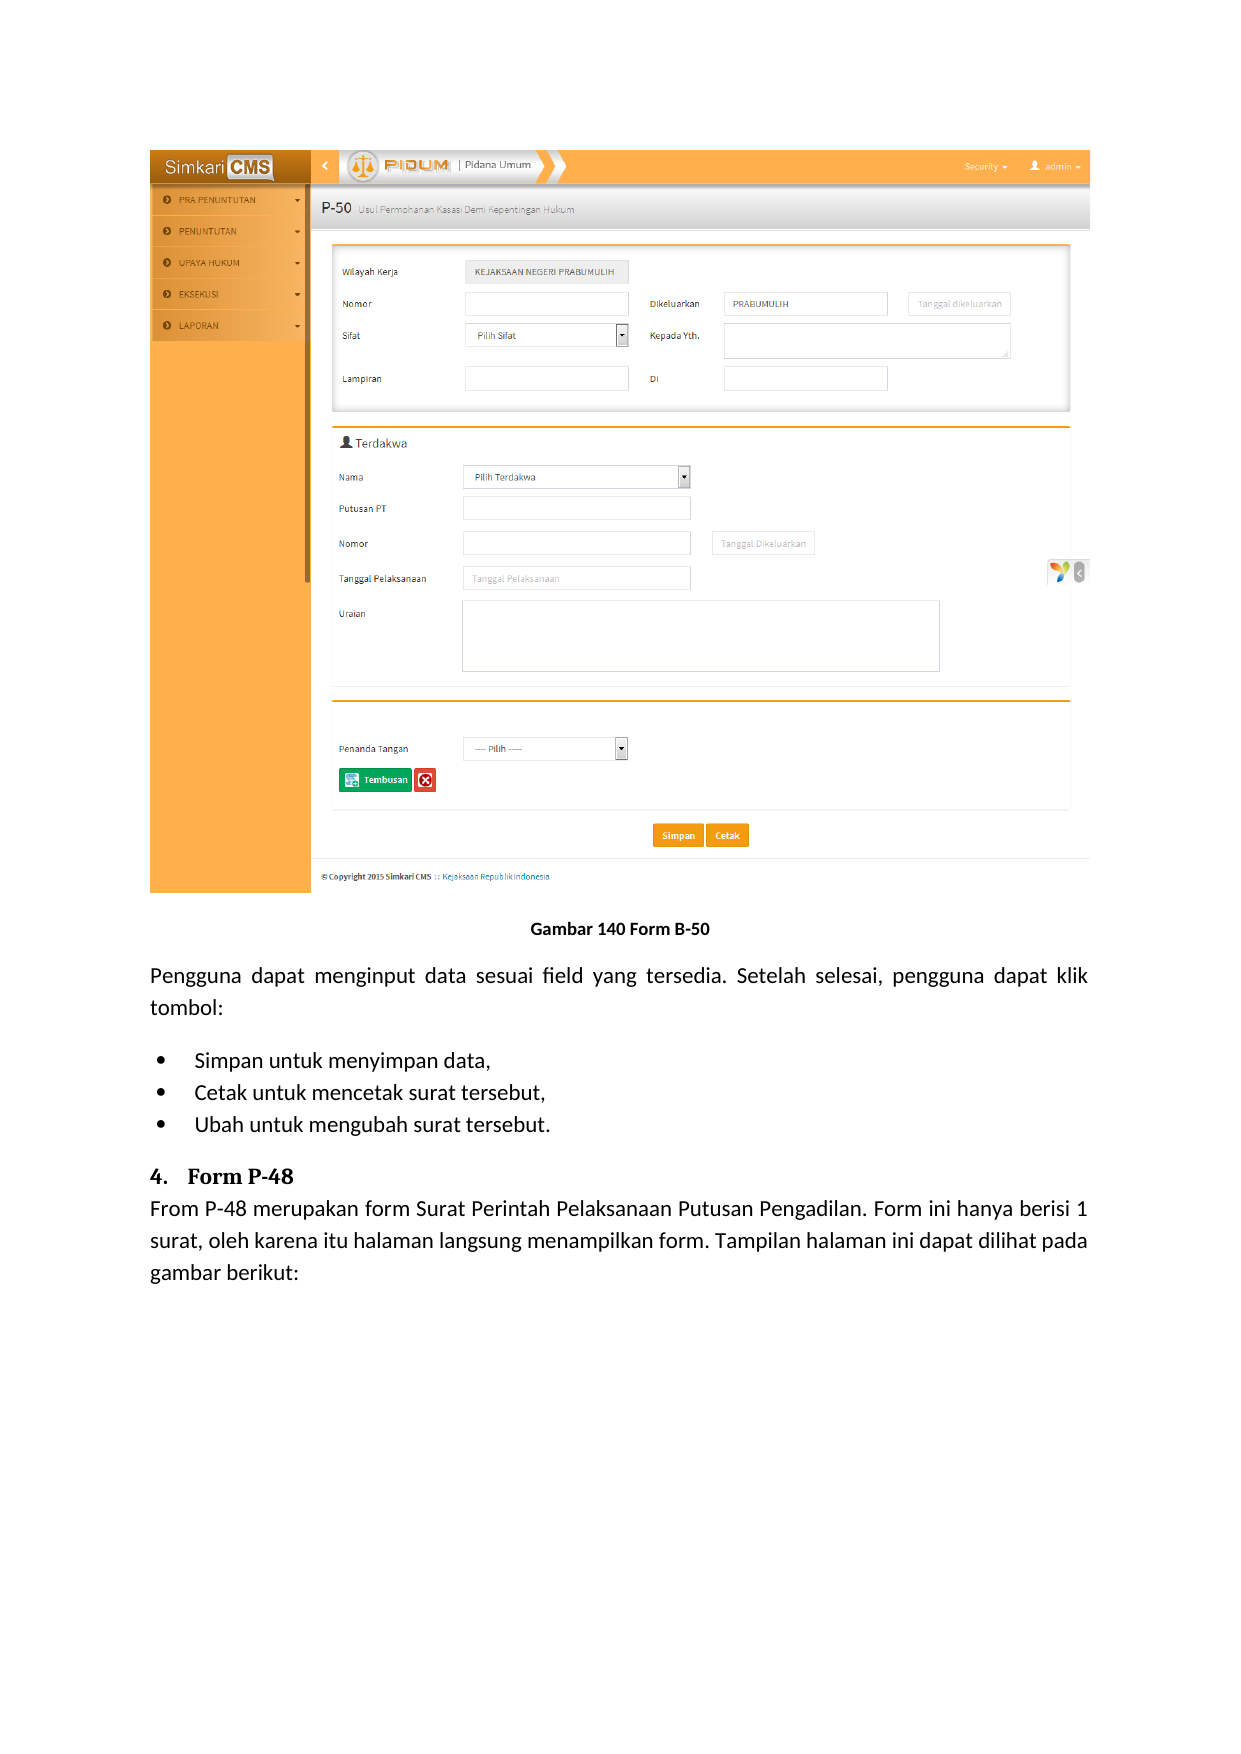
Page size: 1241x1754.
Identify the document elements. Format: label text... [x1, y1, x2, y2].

list Ubah untuk mengubah surat tersebut. [157, 1111, 1090, 1139]
list Cetak untuk mencetak surat tersebut, [157, 1078, 1090, 1106]
text Gambar 140 Form B-50 [150, 917, 1090, 940]
subtitle Form P-48 [150, 1164, 1090, 1190]
text From P-48 merupakan form Surat Perintah Pelaksanaan Putusan Pengadilan. Form ini hanya berisi 1 surat, oleh karena itu halaman langsung menampilkan form. Tampilan halaman ini dapat dilihat pada gambar berikut: [150, 1194, 1090, 1286]
text Pengguna dapat menginput data sesuai field yang tersedia. Setelah selesai, pengguna dapat klik tombol: [150, 961, 1090, 1021]
picture [150, 150, 1091, 893]
list Simpan untuk menyimpan data, [157, 1046, 1090, 1074]
